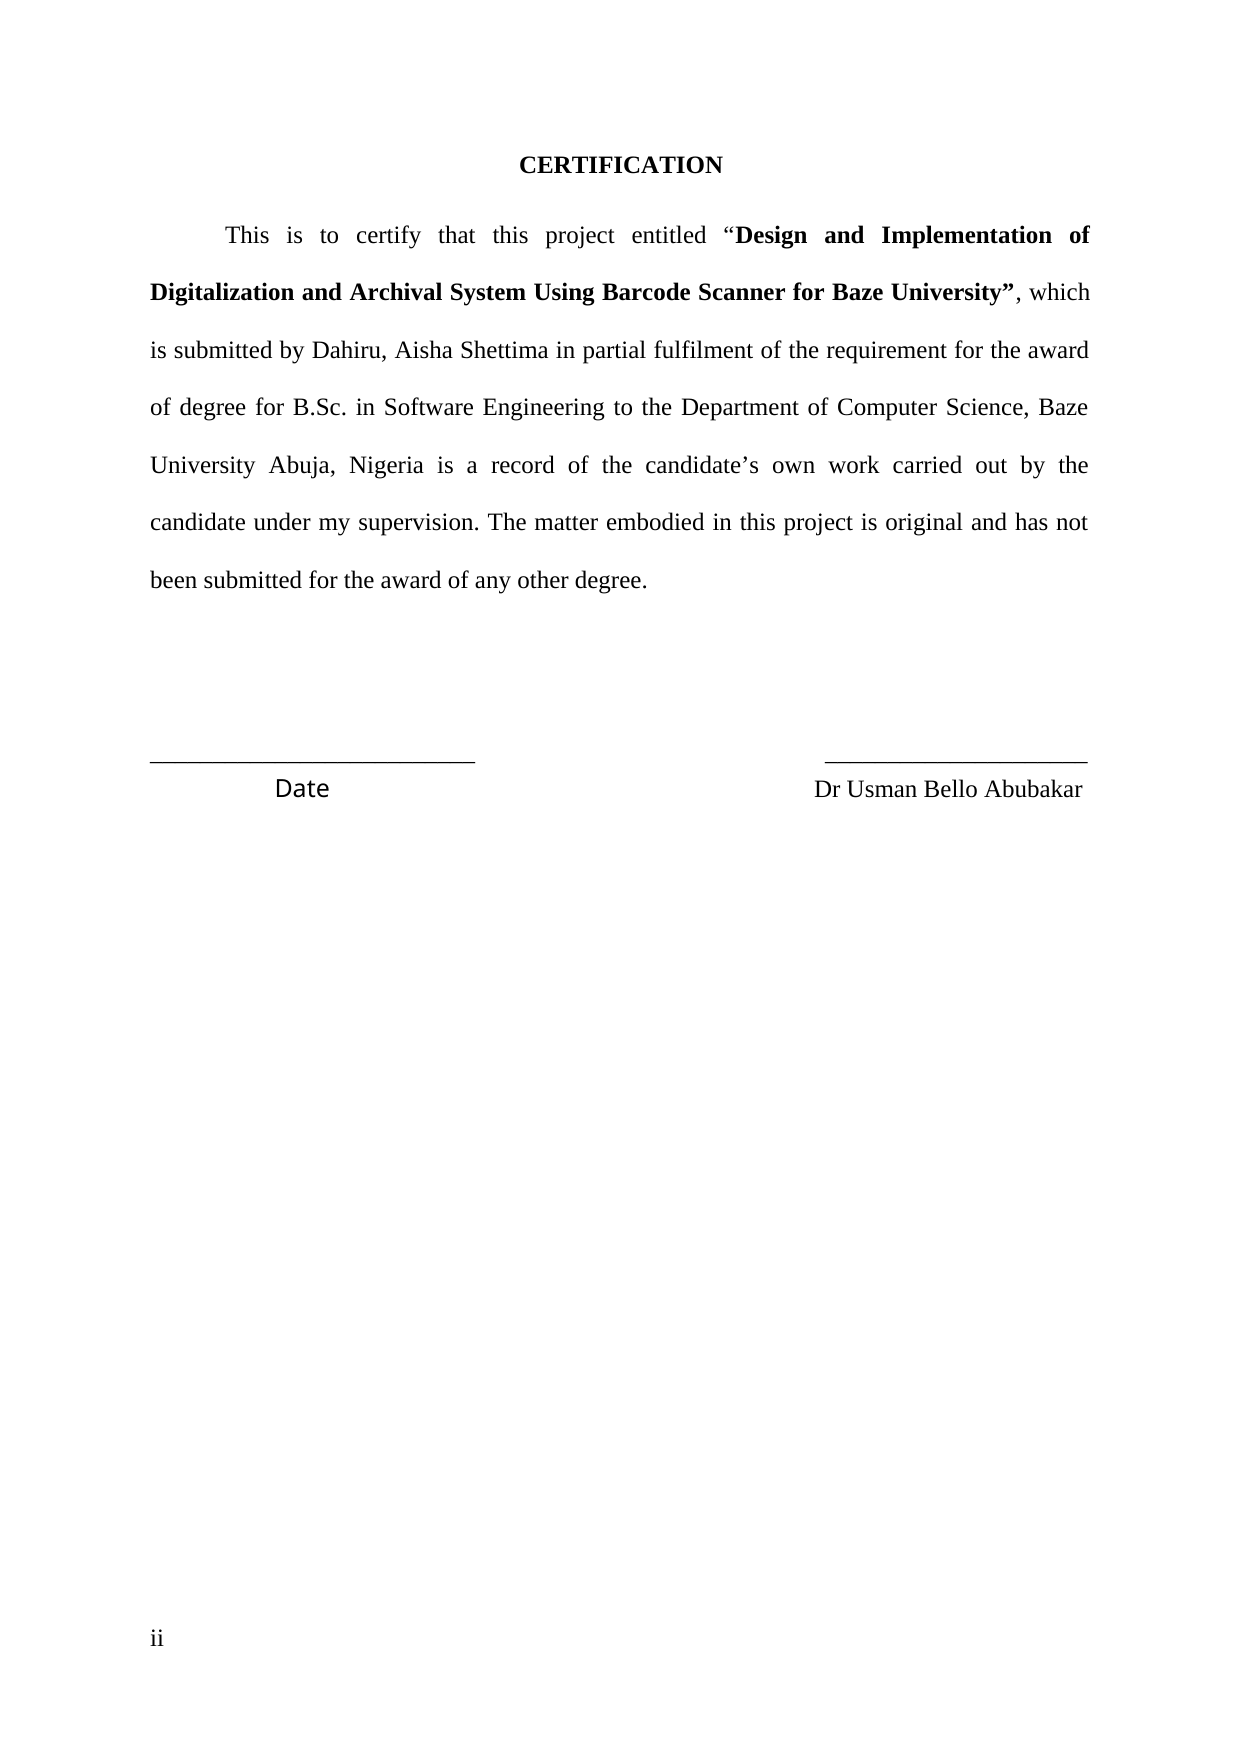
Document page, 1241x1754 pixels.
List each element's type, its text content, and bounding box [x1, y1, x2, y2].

text __________________________ _____________________ [150, 737, 1090, 766]
text This is to certify that this project entitled “Design and Implementation of Digitalization and Archival System Using Barcode Scanner for Baze University”, which is submitted by Dahiru, Aisha Shettima in partial fulfilment of the requirement for the award of degree for B.Sc. in Software Engineering to the Department of Computer Science, Baze University Abuja, Nigeria is a record of the candidate’s own work carried out by the candidate under my supervision. The matter embodied in this project is original and has not been submitted for the award of any other degree. [150, 220, 1090, 594]
subtitle CERTIFICATION [152, 150, 1090, 179]
text Date Dr Usman Bello Abubakar [150, 771, 1090, 804]
